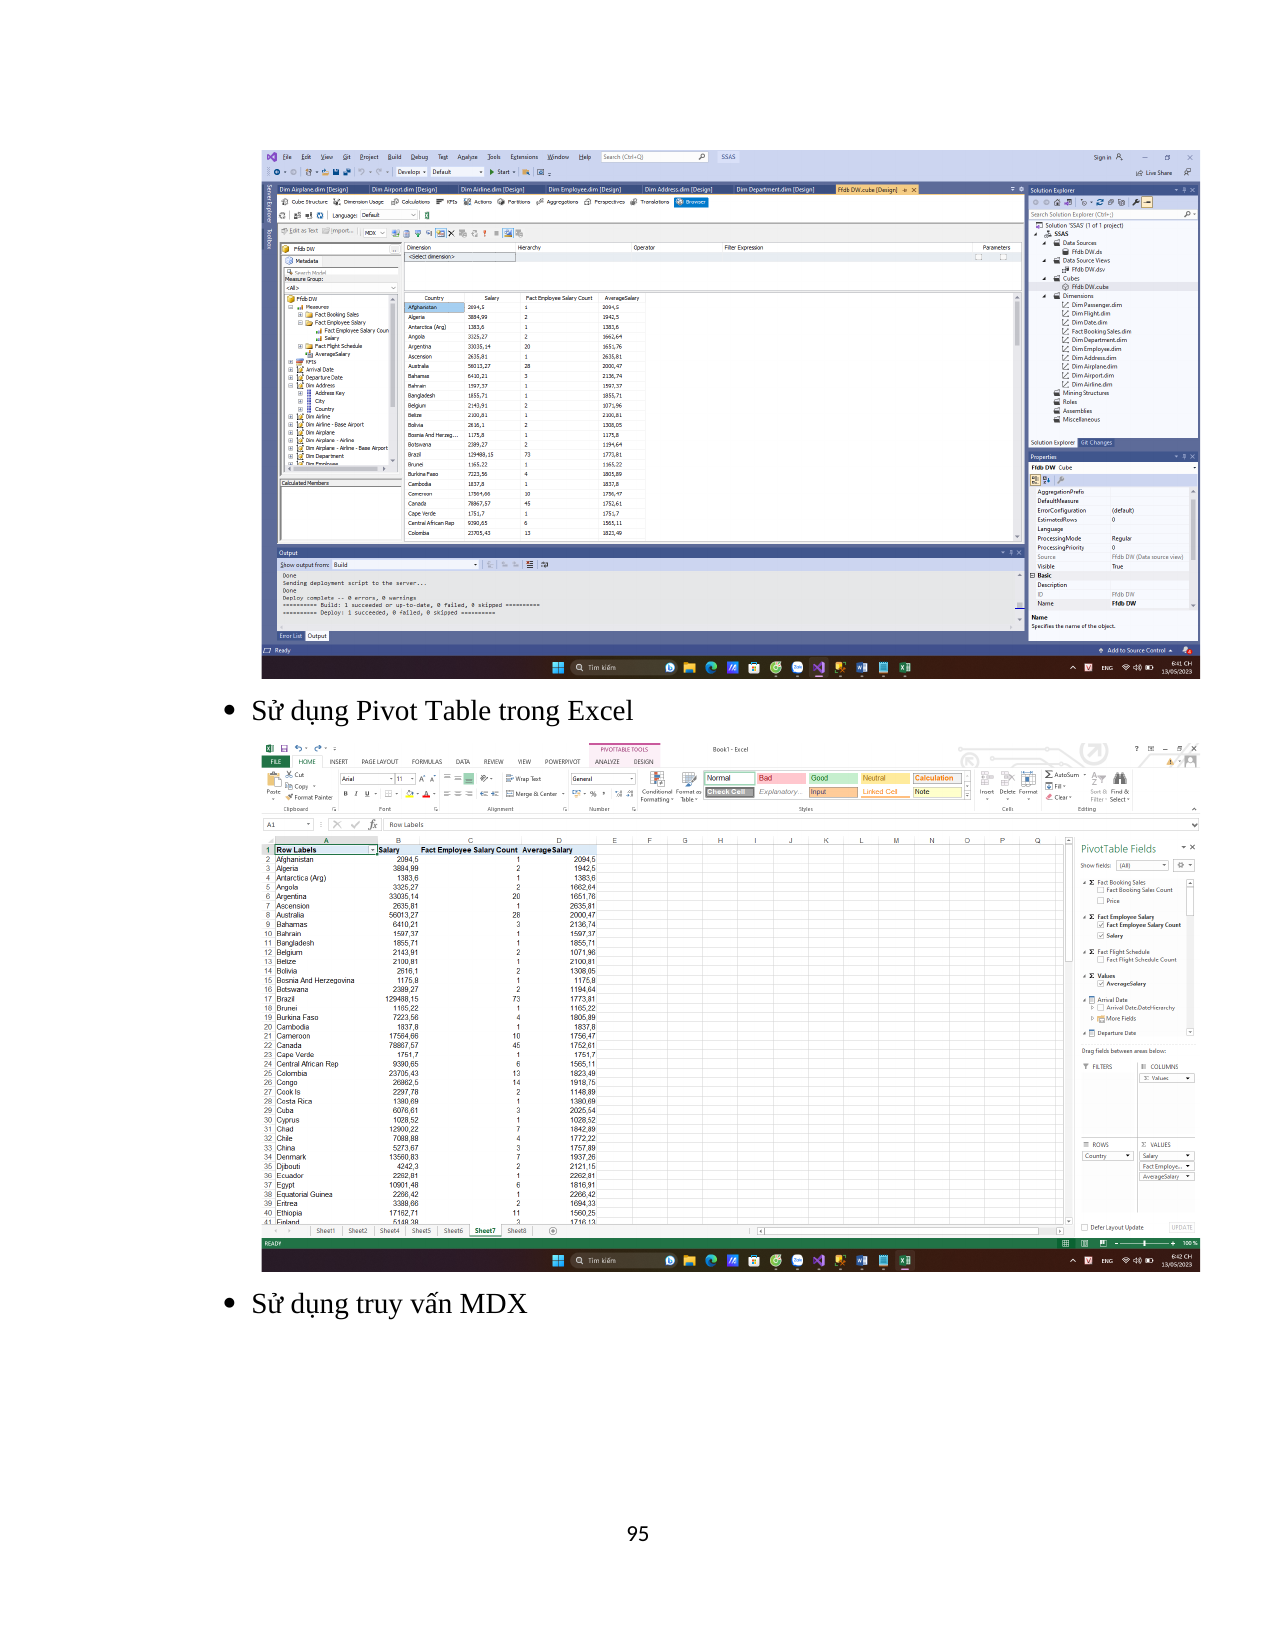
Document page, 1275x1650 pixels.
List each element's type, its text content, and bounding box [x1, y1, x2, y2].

list Sử dụng truy vấn MDX [224, 1286, 1125, 1319]
picture [261, 743, 1201, 1272]
picture [261, 150, 1201, 679]
list Sử dụng Pivot Table trong Excel [224, 693, 1125, 726]
